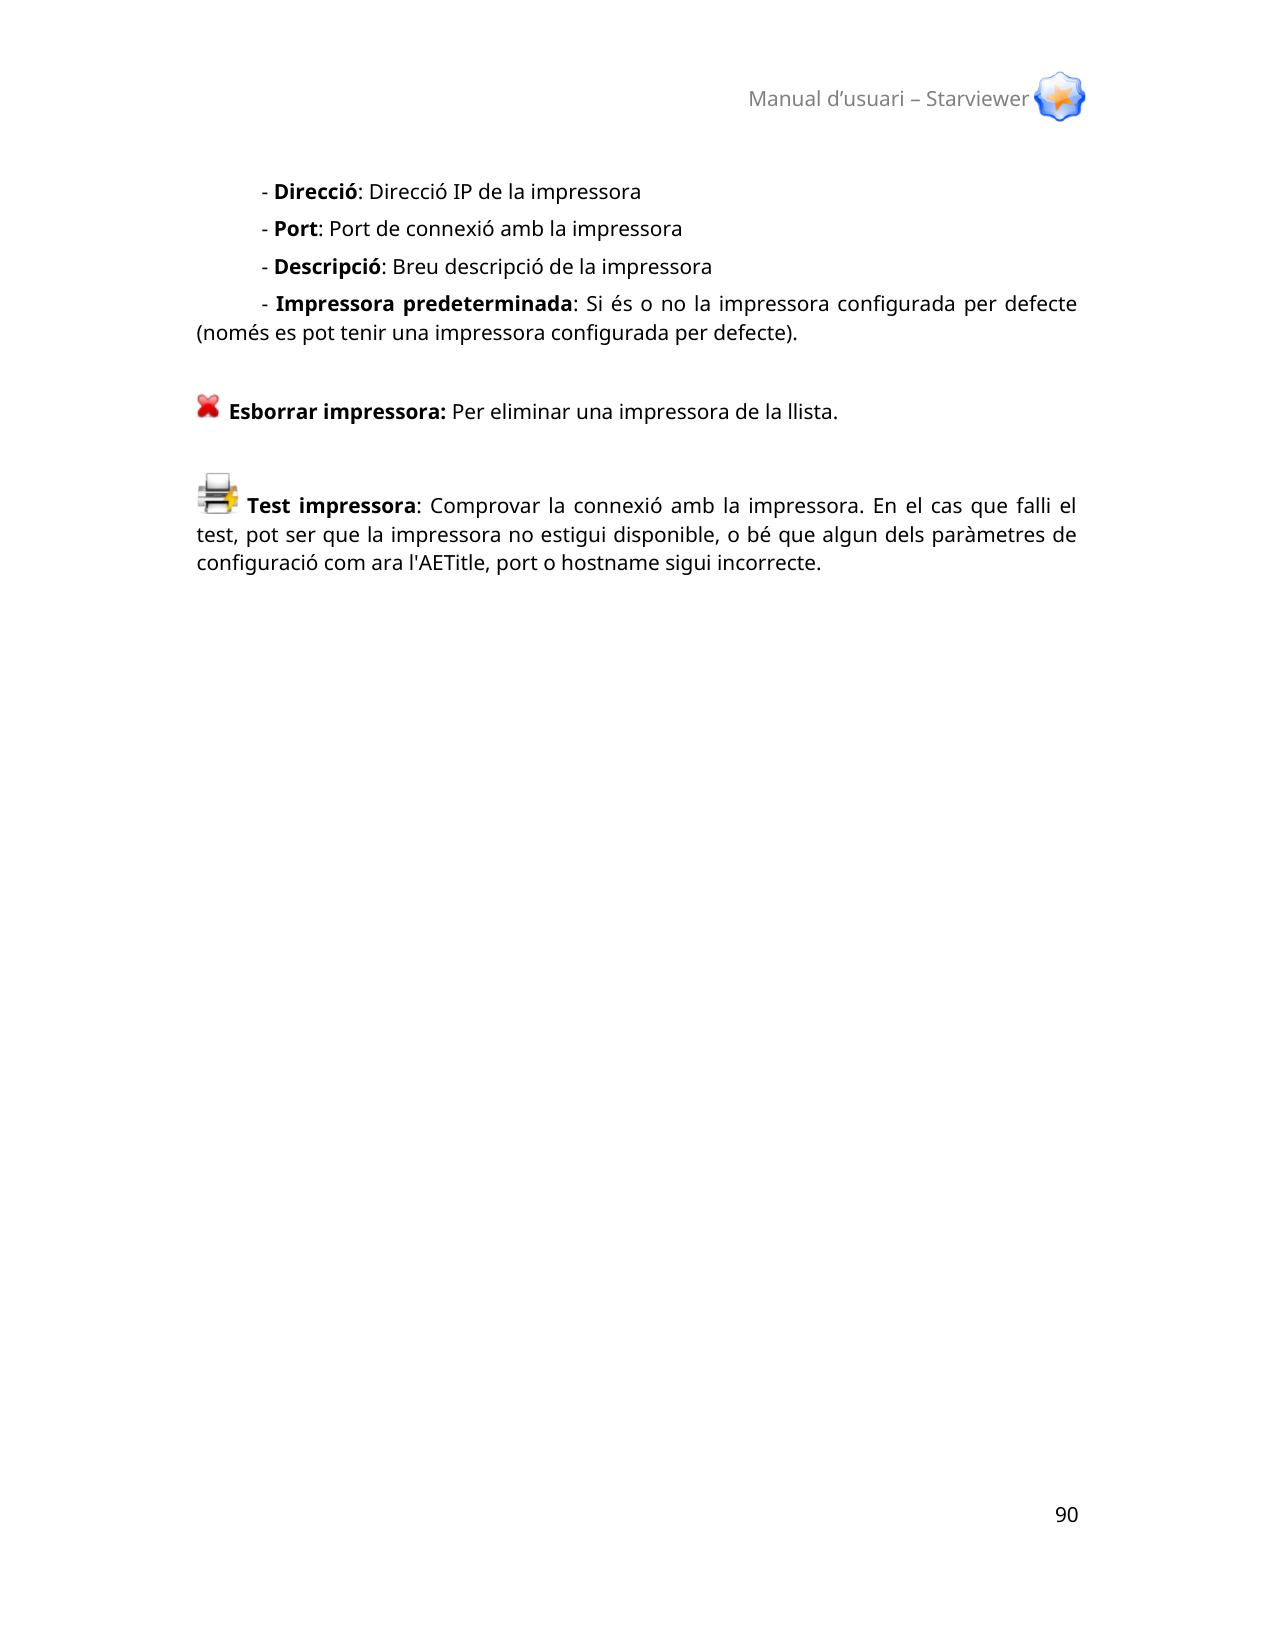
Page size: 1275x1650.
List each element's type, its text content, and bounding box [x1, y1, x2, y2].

text Test impressora: Comprovar la connexió amb la impressora. En el cas que falli el test, pot ser que la impressora no estigui disponible, o bé que algun dels paràmetres de configuració com ara l'AETitle, port o hostname sigui incorrecte. [196, 472, 1078, 577]
text Esborrar impressora: Per eliminar una impressora de la llista. [196, 393, 1078, 425]
picture [1033, 71, 1086, 122]
picture [196, 471, 239, 514]
picture [196, 392, 223, 420]
text - Port: Port de connexió amb la impressora [196, 214, 1078, 243]
text - Impressora predeterminada: Si és o no la impressora configurada per defecte (només es pot tenir una impressora configurada per defecte). [196, 289, 1078, 346]
text - Descripció: Breu descripció de la impressora [196, 252, 1078, 280]
text - Direcció: Direcció IP de la impressora [196, 177, 1078, 206]
